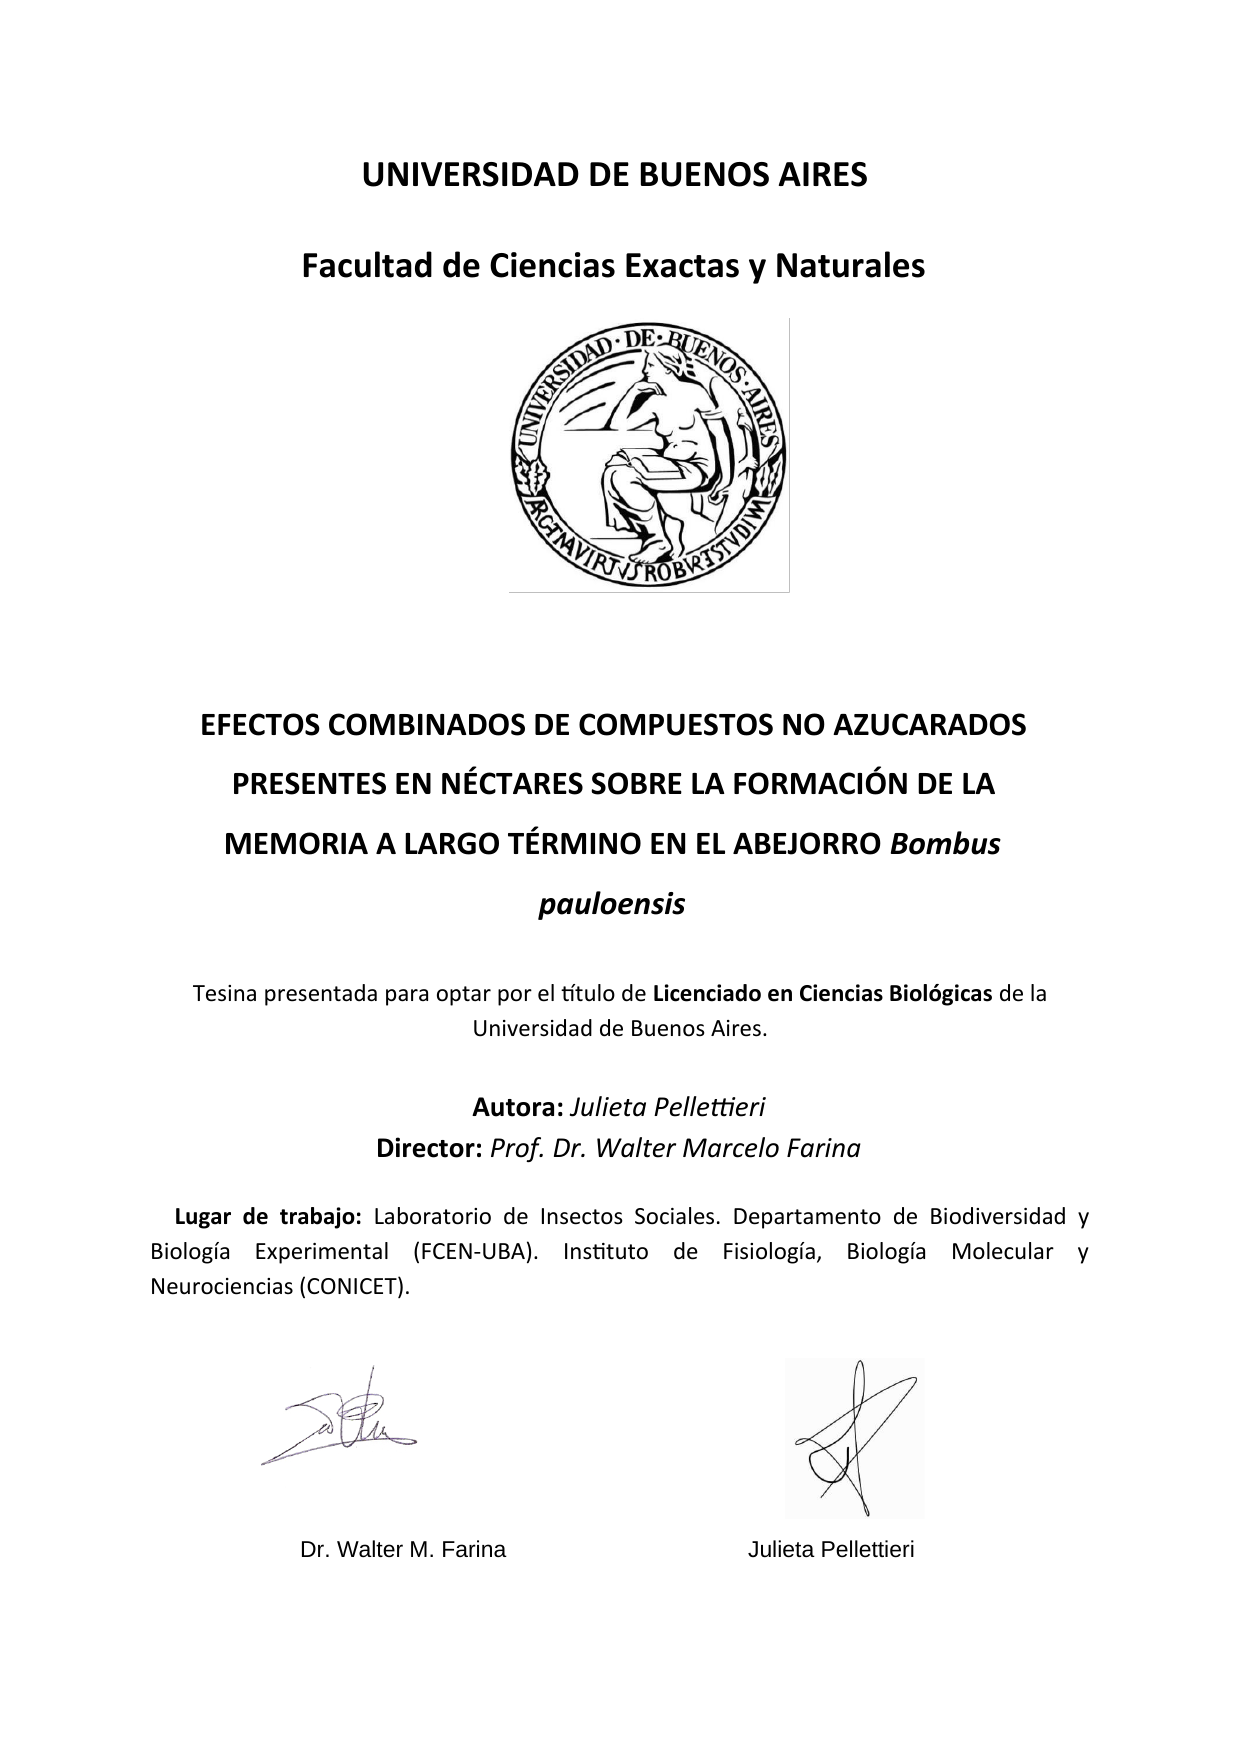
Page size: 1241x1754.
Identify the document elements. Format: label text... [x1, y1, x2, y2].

picture [225, 1365, 425, 1503]
subtitle EFECTOS COMBINADOS DE COMPUESTOS NO AZUCARADOS PRESENTES EN NÉCTARES SOBRE LA FORMACIÓN DE LA MEMORIA A LARGO TÉRMINO EN EL ABEJORRO Bombus pauloensis [173, 358, 1055, 923]
text Autora: Julieta Pellettieri [150, 1088, 1090, 1123]
text Dr. Walter M. Farina Julieta Pellettieri [225, 1536, 1090, 1563]
text Tesina presentada para optar por el título de Licenciado en Ciencias Biológicas de la Universidad de Buenos Aires. [150, 977, 1090, 1042]
picture [508, 317, 790, 593]
title Facultad de Ciencias Exactas y Naturales [173, 241, 1055, 287]
picture [784, 1358, 925, 1519]
title UNIVERSIDAD DE BUENOS AIRES [173, 150, 1057, 196]
text Director: Prof. Dr. Walter Marcelo Farina [150, 1129, 1090, 1164]
title Lugar de trabajo: Laboratorio de Insectos Sociales. Departamento de Biodiversidad y Biología Experimental (FCEN-UBA). Instituto de Fisiología, Biología Molecular y Neurociencias (CONICET). [150, 1200, 1090, 1300]
